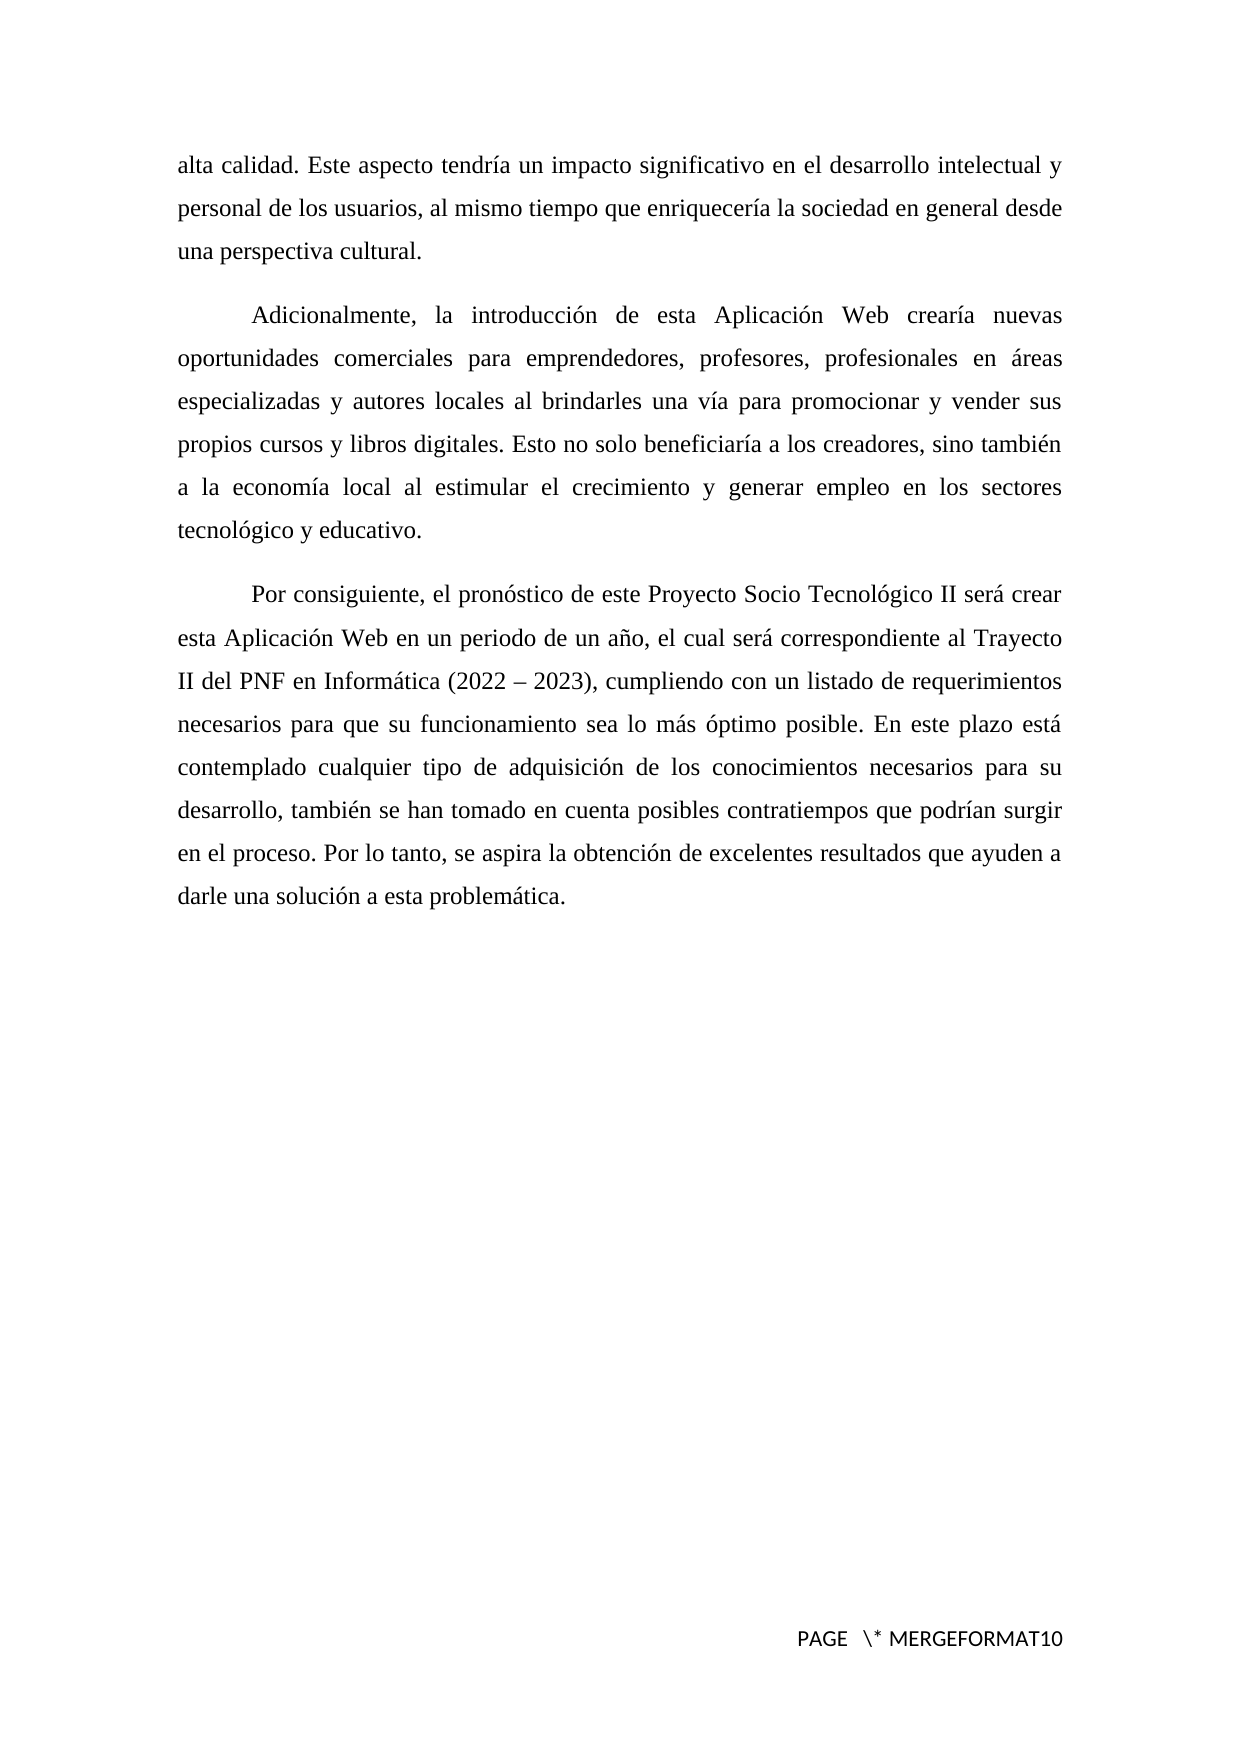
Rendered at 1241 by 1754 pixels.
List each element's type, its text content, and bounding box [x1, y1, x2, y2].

text Adicionalmente, la introducción de esta Aplicación Web crearía nuevas oportunidades comerciales para emprendedores, profesores, profesionales en áreas especializadas y autores locales al brindarles una vía para promocionar y vender sus propios cursos y libros digitales. Esto no solo beneficiaría a los creadores, sino también a la economía local al estimular el crecimiento y generar empleo en los sectores tecnológico y educativo. [177, 300, 1063, 544]
text Por consiguiente, el pronóstico de este Proyecto Socio Tecnológico II será crear esta Aplicación Web en un periodo de un año, el cual será correspondiente al Trayecto II del PNF en Informática (2022 – 2023), cumpliendo con un listado de requerimientos necesarios para que su funcionamiento sea lo más óptimo posible. En este plazo está contemplado cualquier tipo de adquisición de los conocimientos necesarios para su desarrollo, también se han tomado en cuenta posibles contratiempos que podrían surgir en el proceso. Por lo tanto, se aspira la obtención de excelentes resultados que ayuden a darle una solución a esta problemática. [177, 579, 1063, 910]
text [177, 150, 1063, 265]
